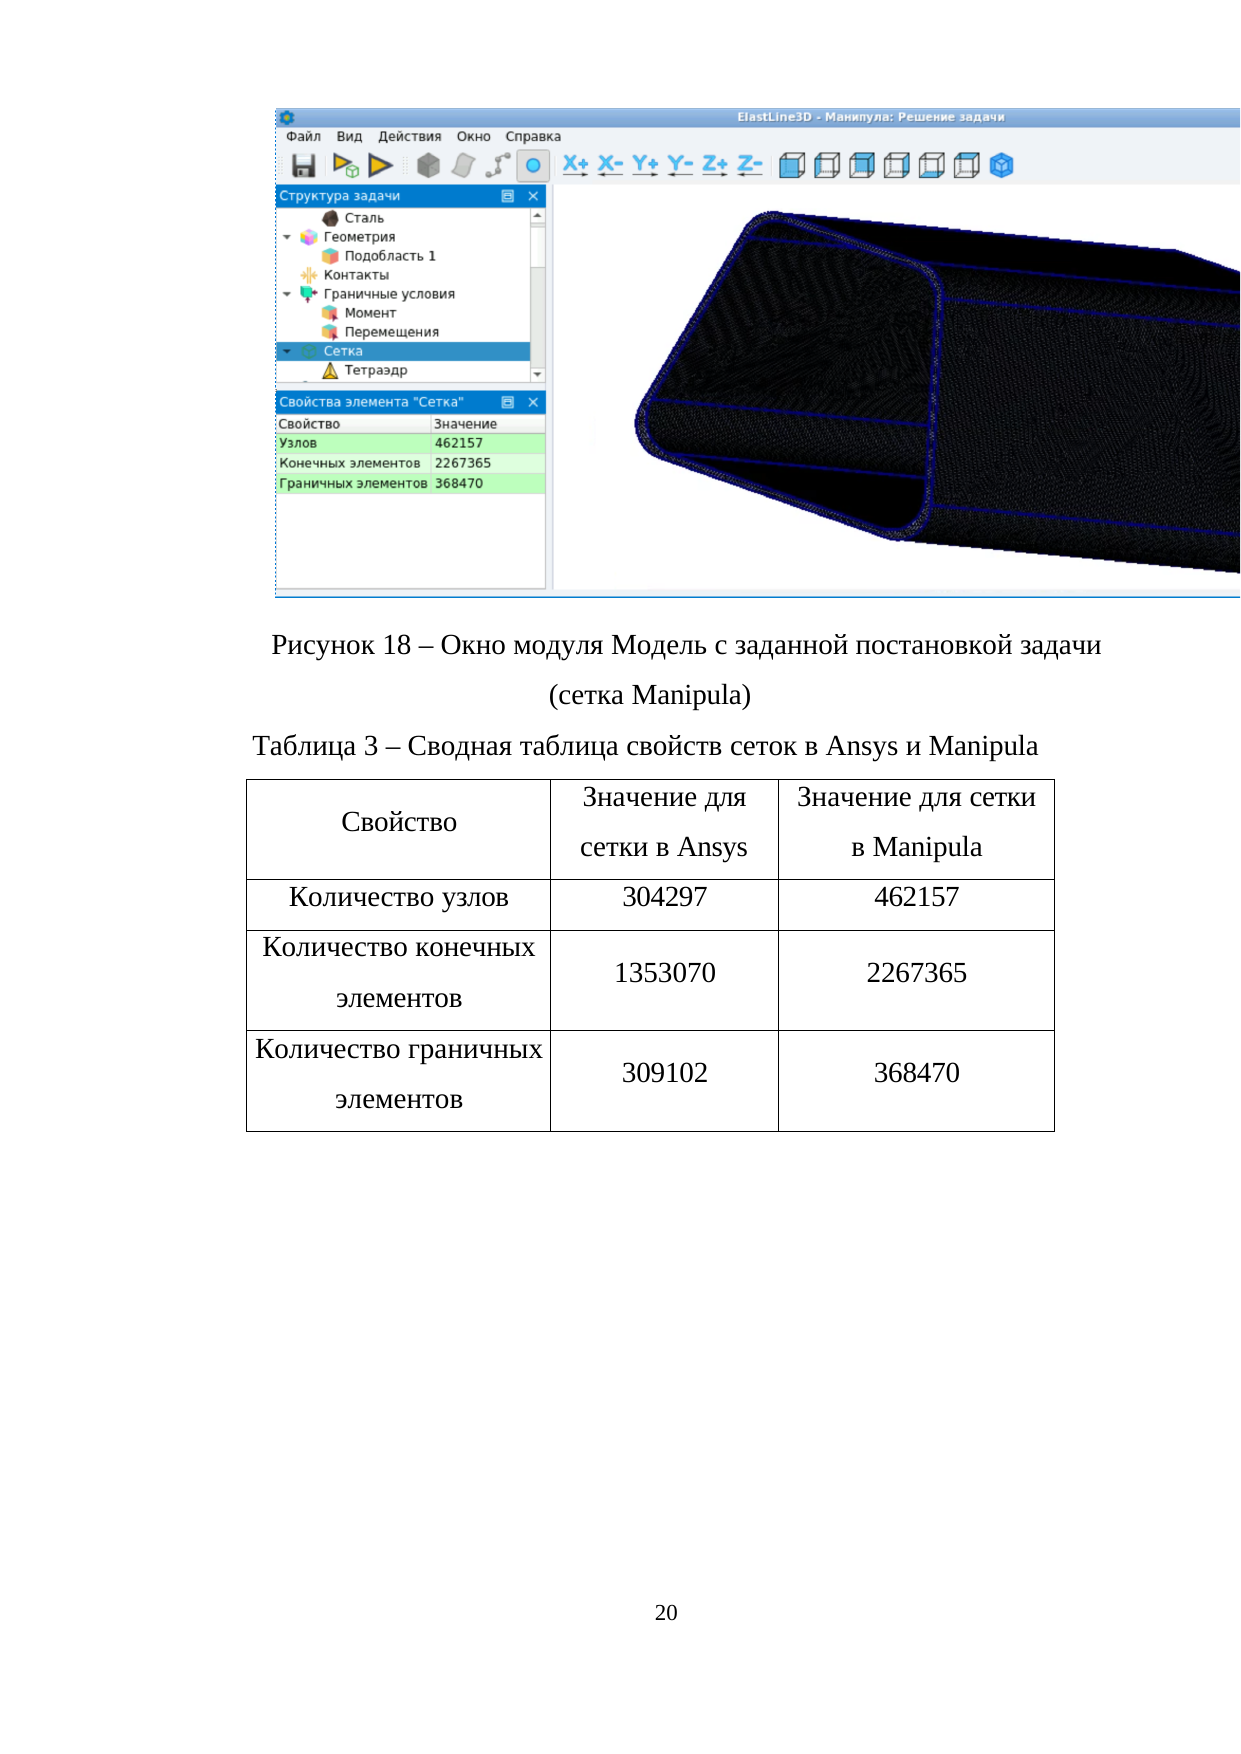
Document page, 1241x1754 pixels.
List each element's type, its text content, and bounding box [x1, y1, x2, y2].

table_cell 2267365 [779, 931, 1054, 1030]
table_cell Количество граничных элементов [247, 1031, 550, 1131]
table_header Значение для сетки в Manipula [779, 780, 1054, 879]
text Рисунок 18 – Окно модуля Модель с заданной постановкой задачи [207, 627, 1166, 660]
table_header Значение для сетки в Ansys [551, 780, 778, 879]
table_cell Количество конечных элементов [247, 931, 550, 1030]
text Таблица 3 – Сводная таблица свойств сеток в Ansys и Manipula [125, 728, 1166, 761]
table_cell 368470 [779, 1031, 1054, 1131]
text (сетка Manipula) [125, 677, 1175, 711]
table_cell 1353070 [551, 931, 778, 1030]
table_cell 309102 [551, 1031, 778, 1131]
table_cell 462157 [779, 880, 1054, 929]
table_cell 304297 [551, 880, 778, 929]
table_header Свойство [247, 780, 550, 879]
picture [275, 108, 1241, 598]
table_cell Количество узлов [247, 880, 550, 929]
